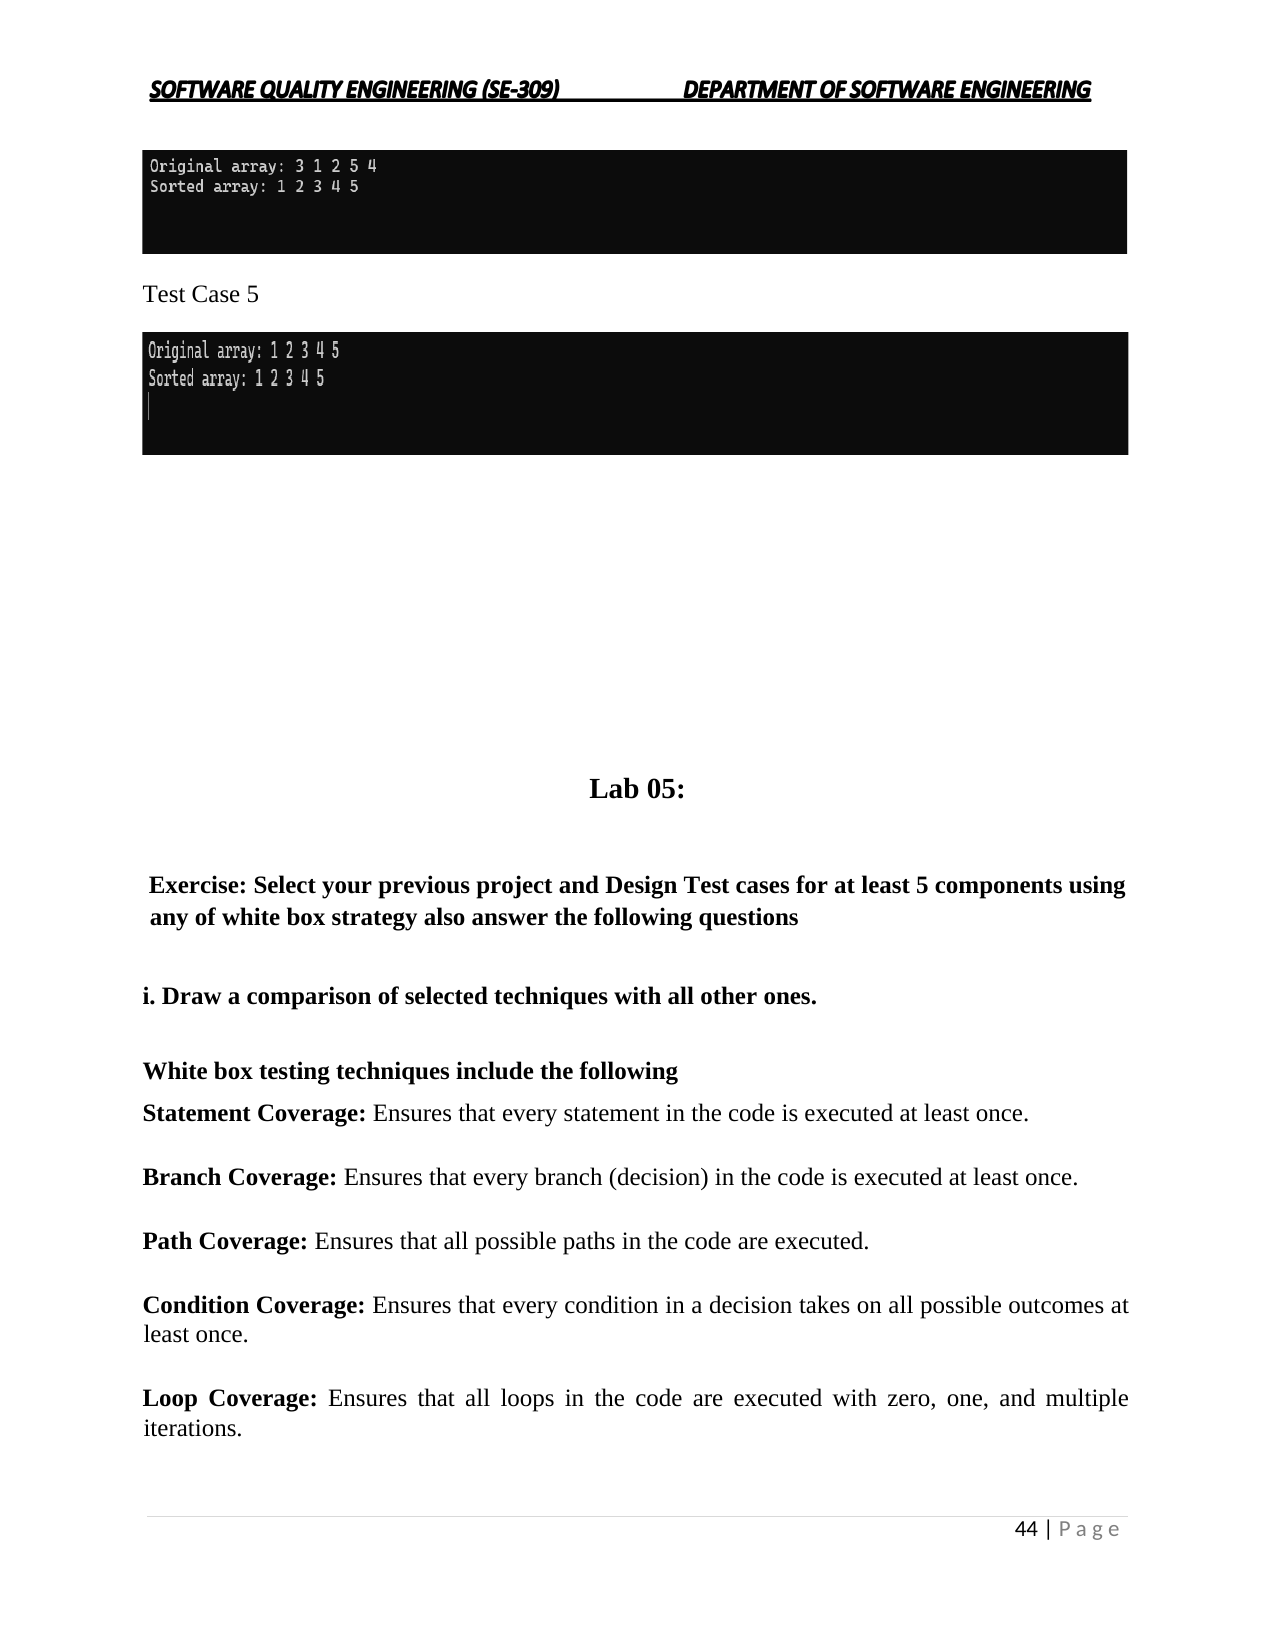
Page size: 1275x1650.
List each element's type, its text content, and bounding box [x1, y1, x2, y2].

picture [142, 332, 1129, 455]
text Path Coverage: Ensures that all possible paths in the code are executed. [142, 1226, 1131, 1255]
text Statement Coverage: Ensures that every statement in the code is executed at least once. [142, 1098, 1131, 1127]
picture [148, 79, 1092, 102]
picture [142, 150, 1128, 254]
text White box testing techniques include the following [142, 1056, 1206, 1085]
text Loop Coverage: Ensures that all loops in the code are executed with zero, one, and multiple iterations. [142, 1383, 1131, 1442]
text Lab 05: [182, 771, 1092, 805]
text Branch Coverage: Ensures that every branch (decision) in the code is executed at least once. [142, 1162, 1131, 1191]
text Test Case 5 [142, 279, 1247, 307]
text Condition Coverage: Ensures that every condition in a decision takes on all possible outcomes at least once. [142, 1290, 1131, 1348]
text i. Draw a comparison of selected techniques with all other ones. [142, 981, 1206, 1010]
text Exercise: Select your previous project and Design Test cases for at least 5 components using any of white box strategy also answer the following questions [148, 870, 1128, 930]
